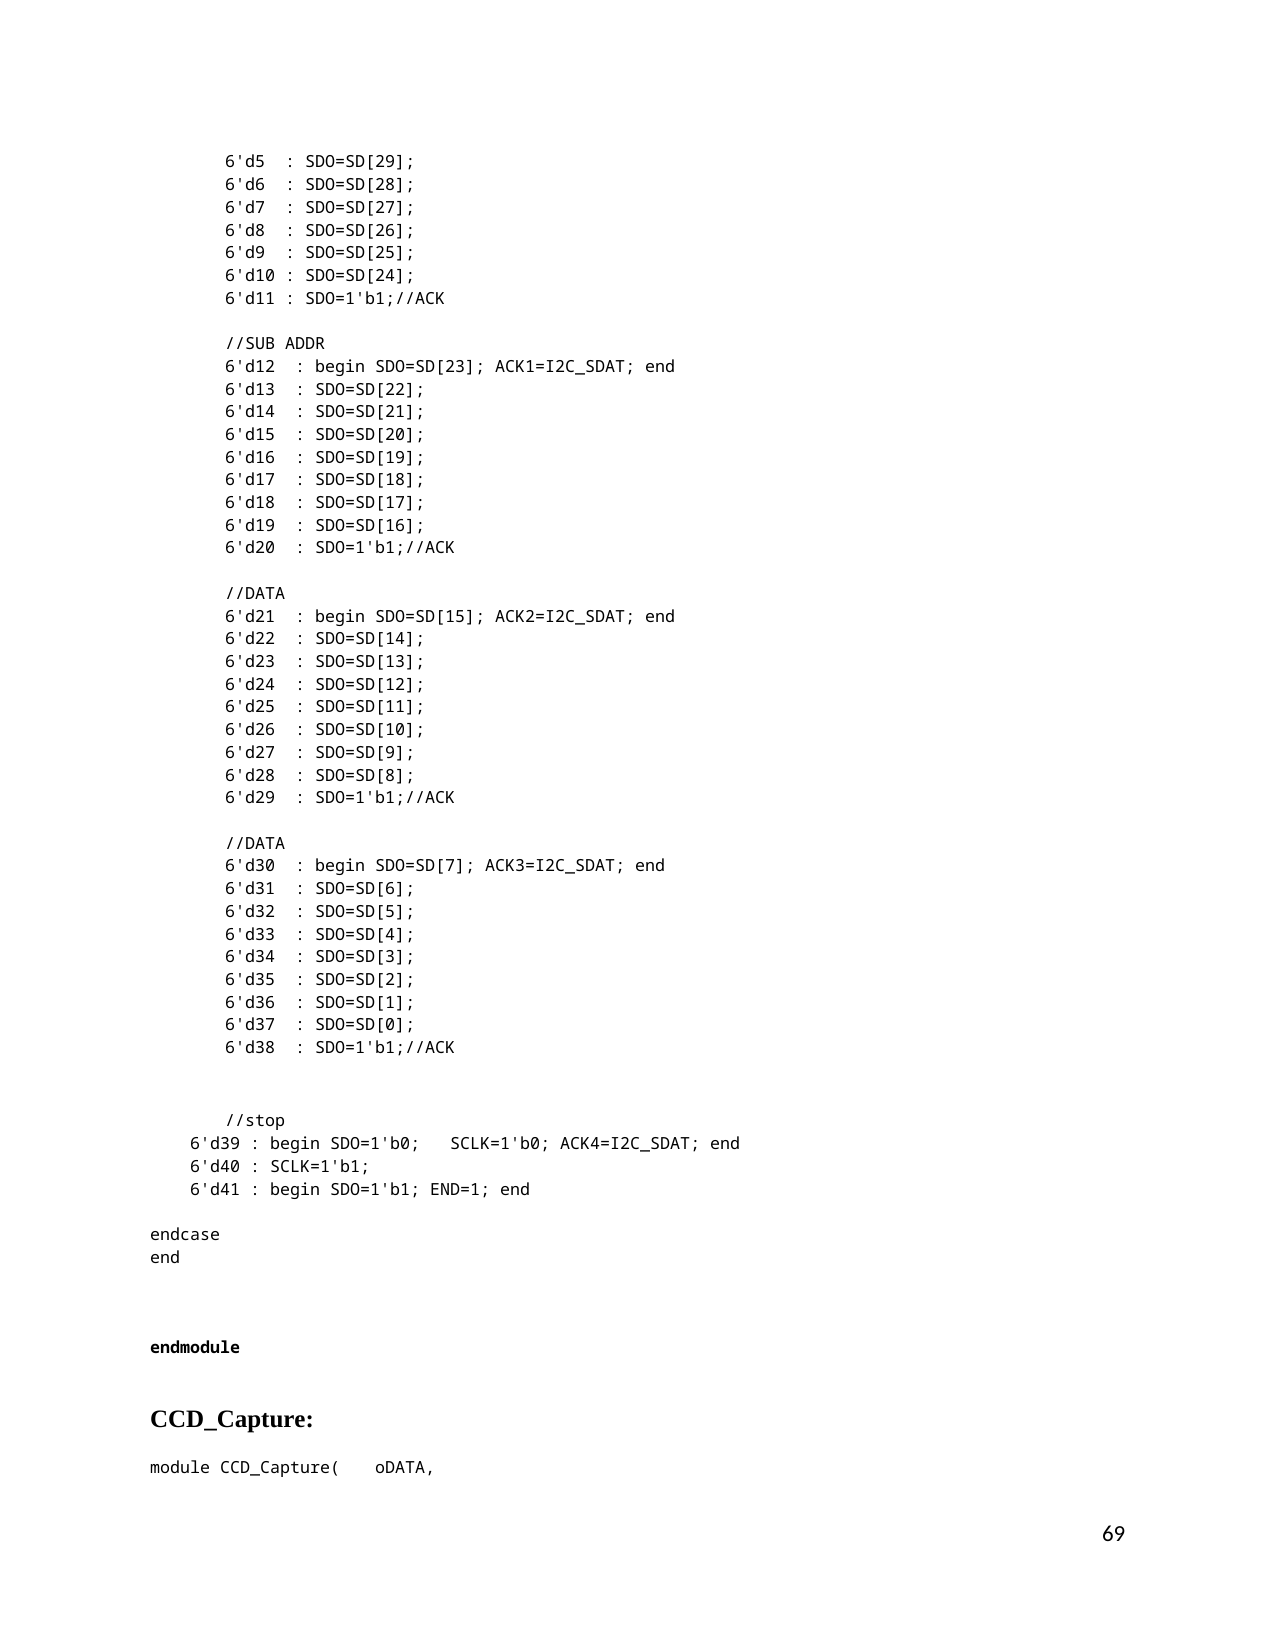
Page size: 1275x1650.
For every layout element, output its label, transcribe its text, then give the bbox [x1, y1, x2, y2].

text 6'd25 : SDO=SD[11]; [150, 695, 1125, 718]
text CCD_Capture: [150, 1404, 1125, 1433]
text 6'd29 : SDO=1'b1;//ACK [150, 786, 1125, 808]
text 6'd10 : SDO=SD[24]; [150, 263, 1125, 286]
text 6'd22 : SDO=SD[14]; [150, 627, 1125, 649]
text 6'd33 : SDO=SD[4]; [150, 922, 1125, 945]
text 6'd13 : SDO=SD[22]; [150, 377, 1125, 400]
text 6'd26 : SDO=SD[10]; [150, 718, 1125, 740]
text 6'd20 : SDO=1'b1;//ACK [150, 536, 1125, 559]
text 6'd27 : SDO=SD[9]; [150, 740, 1125, 763]
text 6'd18 : SDO=SD[17]; [150, 491, 1125, 513]
text 6'd21 : begin SDO=SD[15]; ACK2=I2C_SDAT; end [150, 604, 1125, 627]
text //stop [150, 1109, 1125, 1132]
text 6'd32 : SDO=SD[5]; [150, 899, 1125, 922]
text end [150, 1245, 1125, 1268]
text 6'd14 : SDO=SD[21]; [150, 400, 1125, 422]
text 6'd28 : SDO=SD[8]; [150, 763, 1125, 786]
text 6'd11 : SDO=1'b1;//ACK [150, 286, 1125, 309]
text 6'd6 : SDO=SD[28]; [150, 173, 1125, 195]
text 6'd40 : SCLK=1'b1; [150, 1154, 1125, 1177]
text 6'd16 : SDO=SD[19]; [150, 445, 1125, 468]
text 6'd12 : begin SDO=SD[23]; ACK1=I2C_SDAT; end [150, 354, 1125, 377]
text 6'd9 : SDO=SD[25]; [150, 241, 1125, 263]
text 6'd8 : SDO=SD[26]; [150, 218, 1125, 241]
text //SUB ADDR [150, 332, 1125, 354]
text 6'd24 : SDO=SD[12]; [150, 672, 1125, 695]
text endcase [150, 1223, 1125, 1245]
text 6'd36 : SDO=SD[1]; [150, 990, 1125, 1013]
text 6'd7 : SDO=SD[27]; [150, 195, 1125, 218]
text //DATA [150, 831, 1125, 854]
text 6'd30 : begin SDO=SD[7]; ACK3=I2C_SDAT; end [150, 854, 1125, 877]
text 6'd19 : SDO=SD[16]; [150, 513, 1125, 536]
text 6'd5 : SDO=SD[29]; [150, 150, 1125, 173]
text endmodule [150, 1336, 1125, 1359]
text 6'd31 : SDO=SD[6]; [150, 877, 1125, 899]
text 6'd34 : SDO=SD[3]; [150, 945, 1125, 967]
text 6'd38 : SDO=1'b1;//ACK [150, 1036, 1125, 1058]
text 6'd37 : SDO=SD[0]; [150, 1013, 1125, 1036]
text module CCD_Capture( oDATA, [150, 1456, 1125, 1478]
text //DATA [150, 581, 1125, 604]
text 6'd41 : begin SDO=1'b1; END=1; end [150, 1177, 1125, 1200]
text 6'd23 : SDO=SD[13]; [150, 649, 1125, 672]
text 6'd39 : begin SDO=1'b0; SCLK=1'b0; ACK4=I2C_SDAT; end [150, 1132, 1125, 1154]
text 6'd17 : SDO=SD[18]; [150, 468, 1125, 491]
text 6'd35 : SDO=SD[2]; [150, 967, 1125, 990]
text 6'd15 : SDO=SD[20]; [150, 422, 1125, 445]
